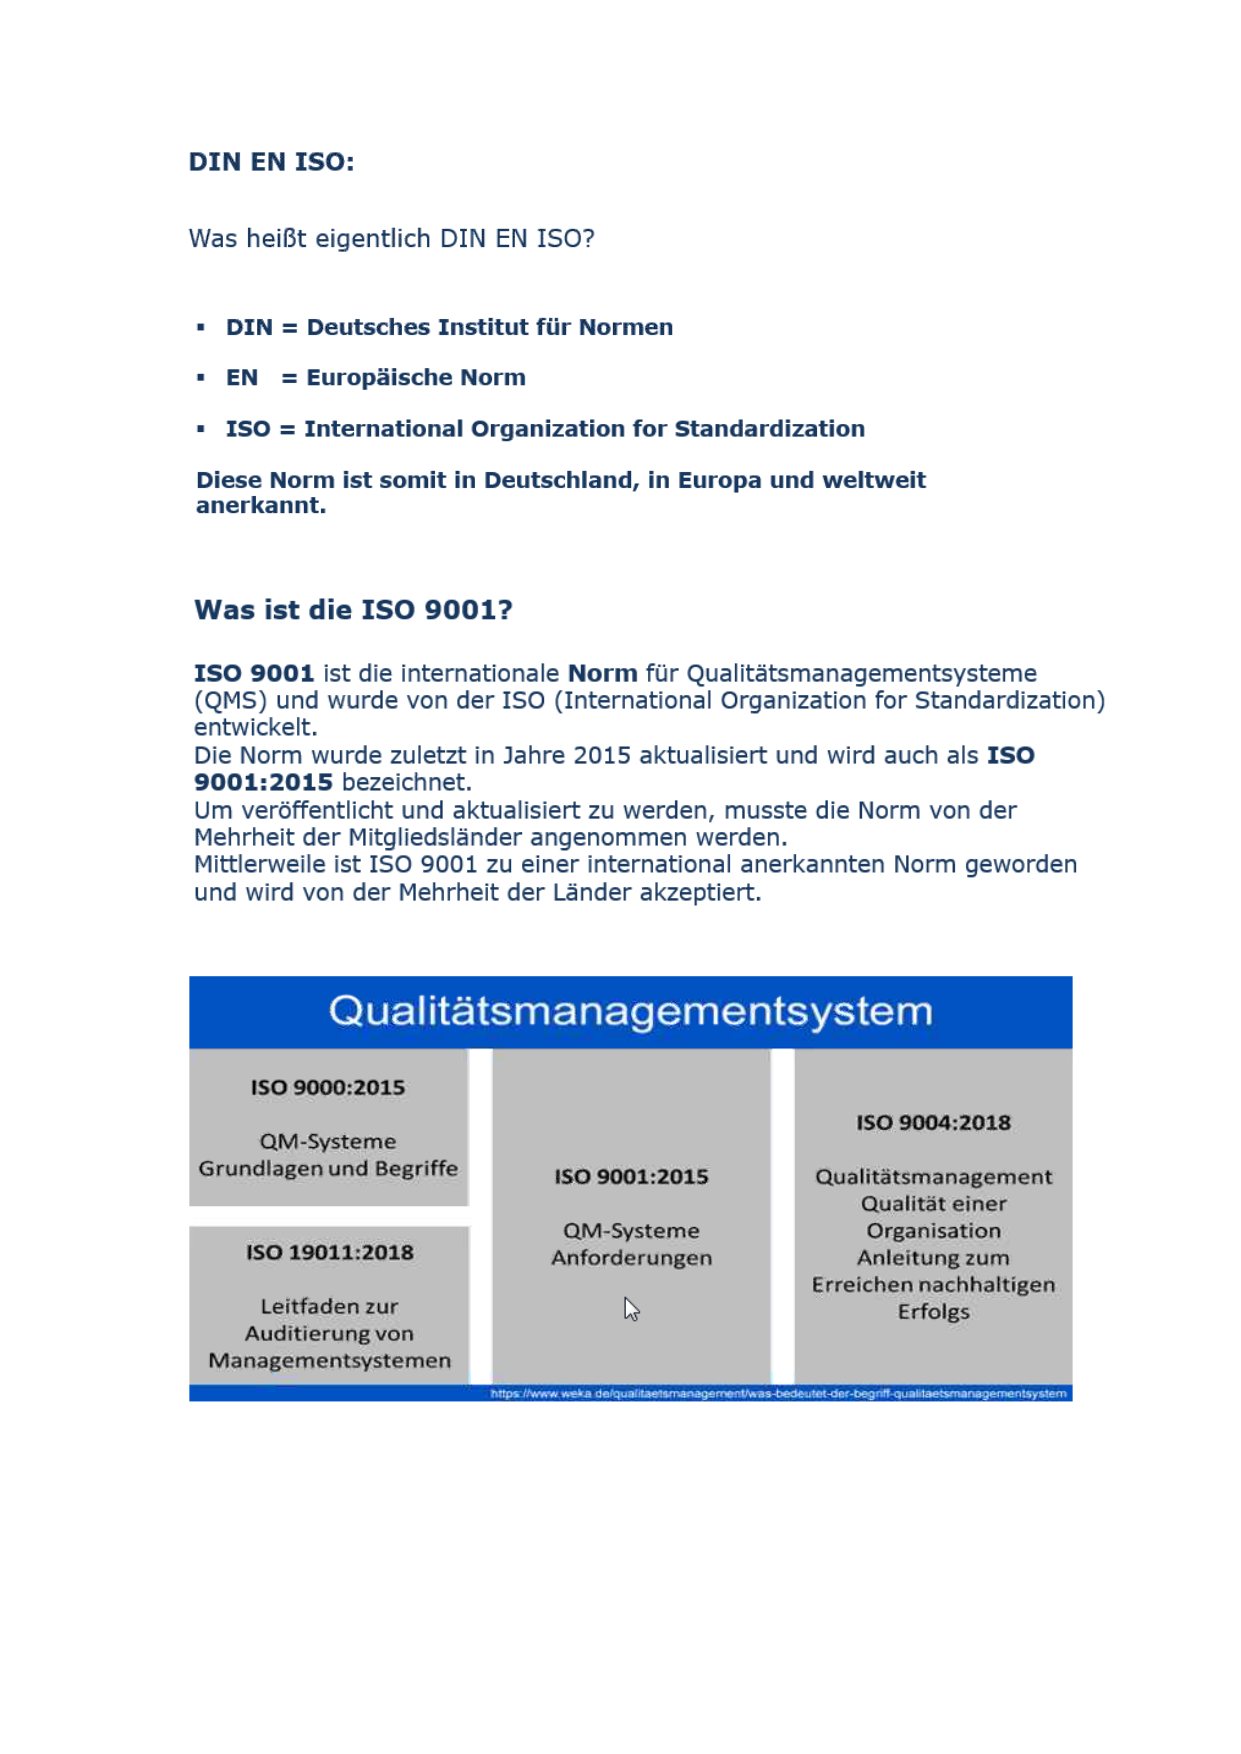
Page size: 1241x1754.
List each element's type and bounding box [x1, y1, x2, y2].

picture [147, 570, 1151, 935]
picture [147, 120, 1014, 552]
picture [147, 953, 1100, 1414]
